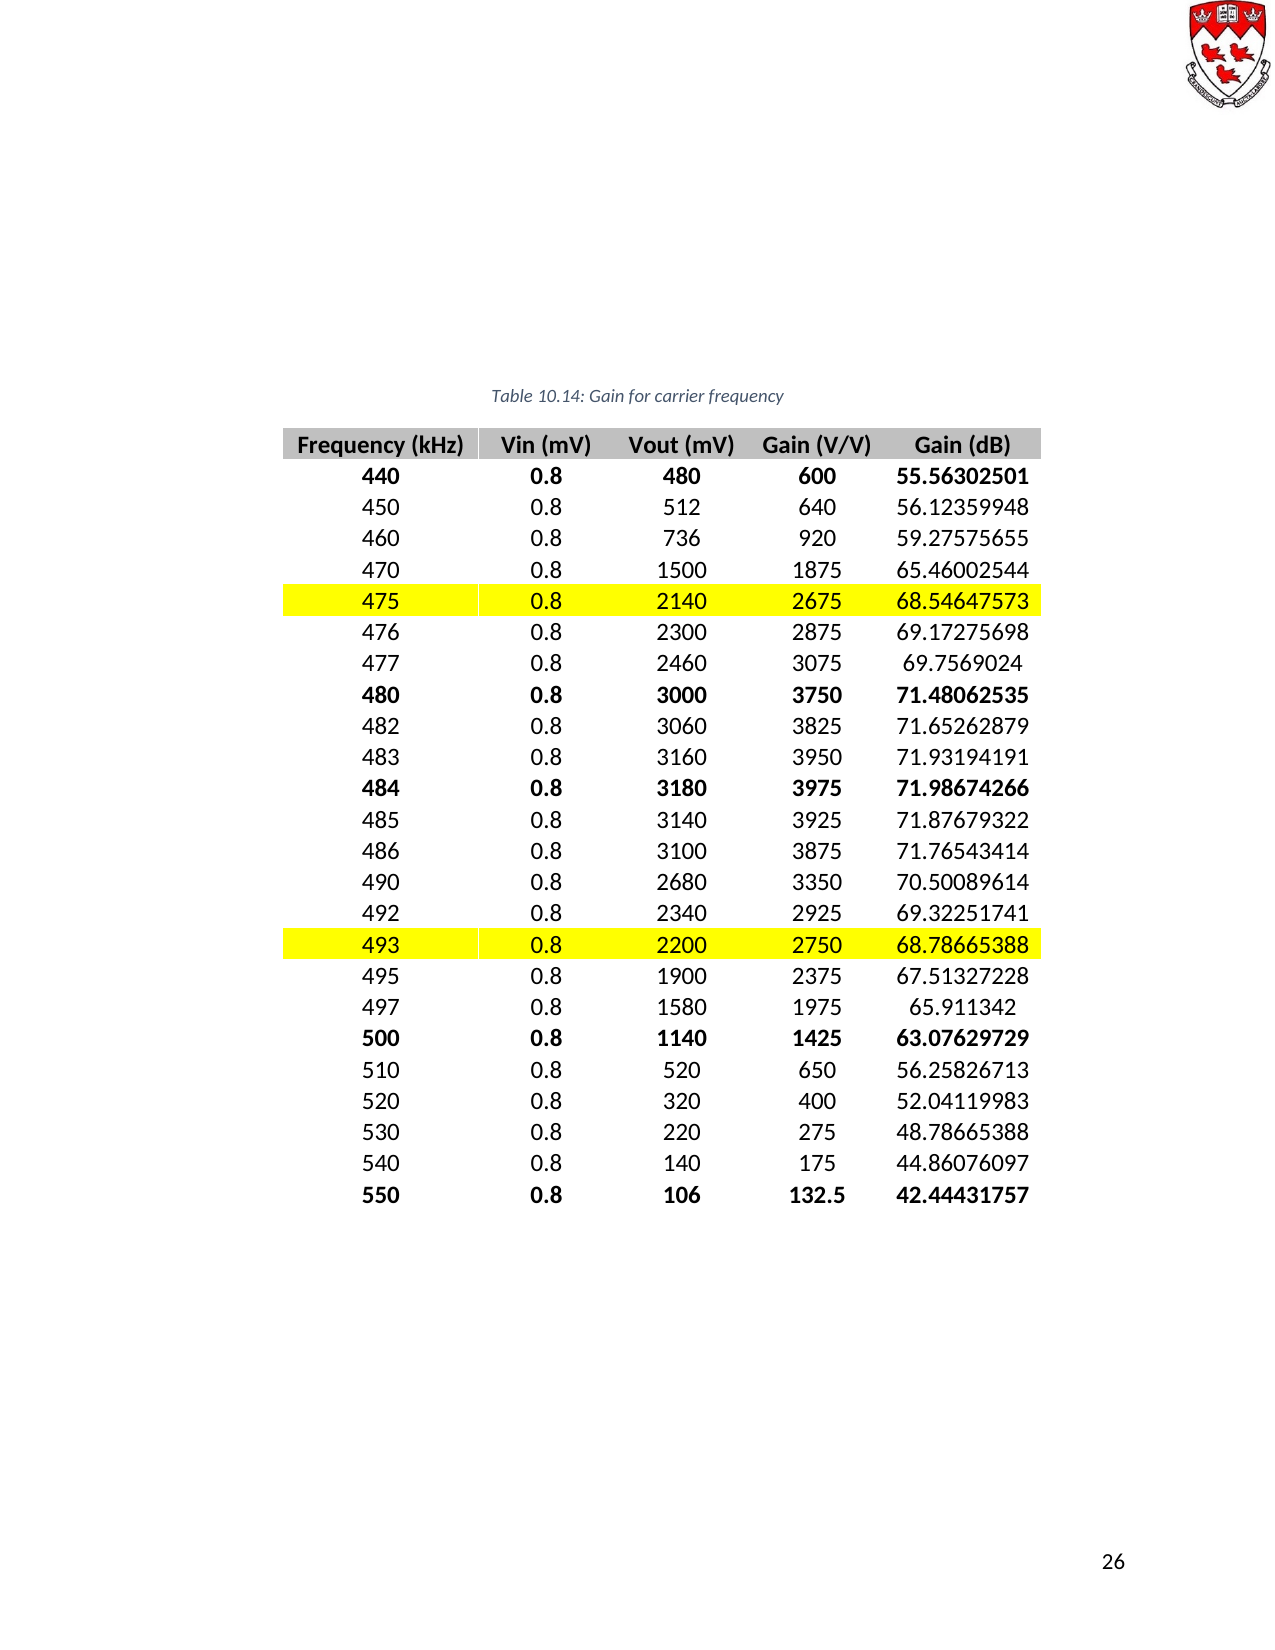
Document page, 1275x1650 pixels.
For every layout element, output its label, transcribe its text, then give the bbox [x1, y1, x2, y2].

table_cell 640 [749, 491, 885, 522]
table_cell 106 [614, 1178, 749, 1209]
table_cell 512 [614, 491, 749, 522]
table_cell 0.8 [479, 709, 614, 741]
table_cell 59.27575655 [885, 522, 1041, 553]
table_header Gain (dB) [885, 428, 1041, 459]
table_cell 55.56302501 [885, 459, 1041, 491]
table_cell 0.8 [479, 959, 614, 991]
table_cell 3350 [749, 866, 885, 897]
table_cell 2750 [749, 928, 885, 959]
table_cell 71.48062535 [885, 678, 1041, 709]
table_cell 0.8 [479, 772, 614, 803]
table_cell 1425 [749, 1022, 885, 1053]
table_cell 2375 [749, 959, 885, 991]
table_cell 69.32251741 [885, 897, 1041, 928]
table_cell 500 [283, 1022, 478, 1053]
table_cell 70.50089614 [885, 866, 1041, 897]
table_cell 3060 [614, 709, 749, 741]
table_header Gain (V/V) [749, 428, 885, 459]
table_cell 475 [283, 584, 478, 616]
table_cell 490 [283, 866, 478, 897]
table_cell 65.46002544 [885, 553, 1041, 584]
table_cell 460 [283, 522, 478, 553]
table_cell 0.8 [479, 647, 614, 678]
table_cell 68.54647573 [885, 584, 1041, 616]
table_cell 0.8 [479, 1178, 614, 1209]
table_cell 63.07629729 [885, 1022, 1041, 1053]
table_cell 0.8 [479, 834, 614, 866]
table_cell 736 [614, 522, 749, 553]
table_cell 0.8 [479, 1147, 614, 1178]
table_cell 3875 [749, 834, 885, 866]
table_cell 3925 [749, 803, 885, 834]
table_cell 497 [283, 991, 478, 1022]
table_cell 71.65262879 [885, 709, 1041, 741]
table_cell 67.51327228 [885, 959, 1041, 991]
table_cell 485 [283, 803, 478, 834]
table_cell 482 [283, 709, 478, 741]
table_cell 2340 [614, 897, 749, 928]
table_cell 492 [283, 897, 478, 928]
table_cell 69.7569024 [885, 647, 1041, 678]
table_cell 2200 [614, 928, 749, 959]
table_cell 510 [283, 1053, 478, 1084]
table_cell 476 [283, 616, 478, 647]
table_cell 48.78665388 [885, 1116, 1041, 1147]
table_cell 3140 [614, 803, 749, 834]
table_cell 540 [283, 1147, 478, 1178]
table_cell 0.8 [479, 459, 614, 491]
table_cell 470 [283, 553, 478, 584]
table_cell 1900 [614, 959, 749, 991]
table_cell 0.8 [479, 1022, 614, 1053]
table_cell 3975 [749, 772, 885, 803]
table_cell 320 [614, 1084, 749, 1116]
table_cell 1140 [614, 1022, 749, 1053]
table_cell 0.8 [479, 491, 614, 522]
table_cell 42.44431757 [885, 1178, 1041, 1209]
table_cell 486 [283, 834, 478, 866]
table_cell 520 [614, 1053, 749, 1084]
table_header Frequency (kHz) [283, 428, 478, 459]
table_cell 3950 [749, 741, 885, 772]
table_cell 140 [614, 1147, 749, 1178]
table_cell 530 [283, 1116, 478, 1147]
table_cell 275 [749, 1116, 885, 1147]
table_cell 400 [749, 1084, 885, 1116]
table_cell 69.17275698 [885, 616, 1041, 647]
table_cell 2460 [614, 647, 749, 678]
table_cell 480 [283, 678, 478, 709]
table_cell 0.8 [479, 991, 614, 1022]
table_cell 71.98674266 [885, 772, 1041, 803]
table_cell 1875 [749, 553, 885, 584]
table_cell 0.8 [479, 897, 614, 928]
table_cell 495 [283, 959, 478, 991]
table_cell 3825 [749, 709, 885, 741]
picture [1179, 0, 1271, 112]
table_header Vin (mV) [479, 428, 614, 459]
table_cell 600 [749, 459, 885, 491]
table_cell 0.8 [479, 584, 614, 616]
table_cell 0.8 [479, 1084, 614, 1116]
table_cell 1975 [749, 991, 885, 1022]
table_cell 493 [283, 928, 478, 959]
table_cell 175 [749, 1147, 885, 1178]
table_cell 0.8 [479, 678, 614, 709]
table_cell 220 [614, 1116, 749, 1147]
table_cell 0.8 [479, 741, 614, 772]
table_cell 3100 [614, 834, 749, 866]
table_cell 0.8 [479, 616, 614, 647]
table_cell 550 [283, 1178, 478, 1209]
table_cell 1580 [614, 991, 749, 1022]
table_cell 0.8 [479, 1053, 614, 1084]
table_cell 0.8 [479, 866, 614, 897]
table_cell 56.25826713 [885, 1053, 1041, 1084]
table_cell 3075 [749, 647, 885, 678]
table_cell 0.8 [479, 803, 614, 834]
table_cell 71.87679322 [885, 803, 1041, 834]
table_cell 56.12359948 [885, 491, 1041, 522]
table_cell 0.8 [479, 553, 614, 584]
table_cell 0.8 [479, 522, 614, 553]
table_cell 3000 [614, 678, 749, 709]
table_cell 483 [283, 741, 478, 772]
table_cell 477 [283, 647, 478, 678]
table_cell 132.5 [749, 1178, 885, 1209]
table_cell 3180 [614, 772, 749, 803]
table_cell 68.78665388 [885, 928, 1041, 959]
table_cell 484 [283, 772, 478, 803]
table_cell 650 [749, 1053, 885, 1084]
table_header Vout (mV) [614, 428, 749, 459]
table_cell 71.76543414 [885, 834, 1041, 866]
table_cell 71.93194191 [885, 741, 1041, 772]
table_cell 1500 [614, 553, 749, 584]
table_cell 2875 [749, 616, 885, 647]
table_cell 450 [283, 491, 478, 522]
table_cell 440 [283, 459, 478, 491]
table_cell 2140 [614, 584, 749, 616]
table_cell 480 [614, 459, 749, 491]
table_cell 3750 [749, 678, 885, 709]
table_cell 2675 [749, 584, 885, 616]
table_cell 65.911342 [885, 991, 1041, 1022]
table_cell 2300 [614, 616, 749, 647]
table_cell 44.86076097 [885, 1147, 1041, 1178]
table_cell 520 [283, 1084, 478, 1116]
table_cell 52.04119983 [885, 1084, 1041, 1116]
table_cell 0.8 [479, 1116, 614, 1147]
table_cell 920 [749, 522, 885, 553]
table_cell 2680 [614, 866, 749, 897]
table_cell 2925 [749, 897, 885, 928]
table_cell 3160 [614, 741, 749, 772]
table_cell 0.8 [479, 928, 614, 959]
